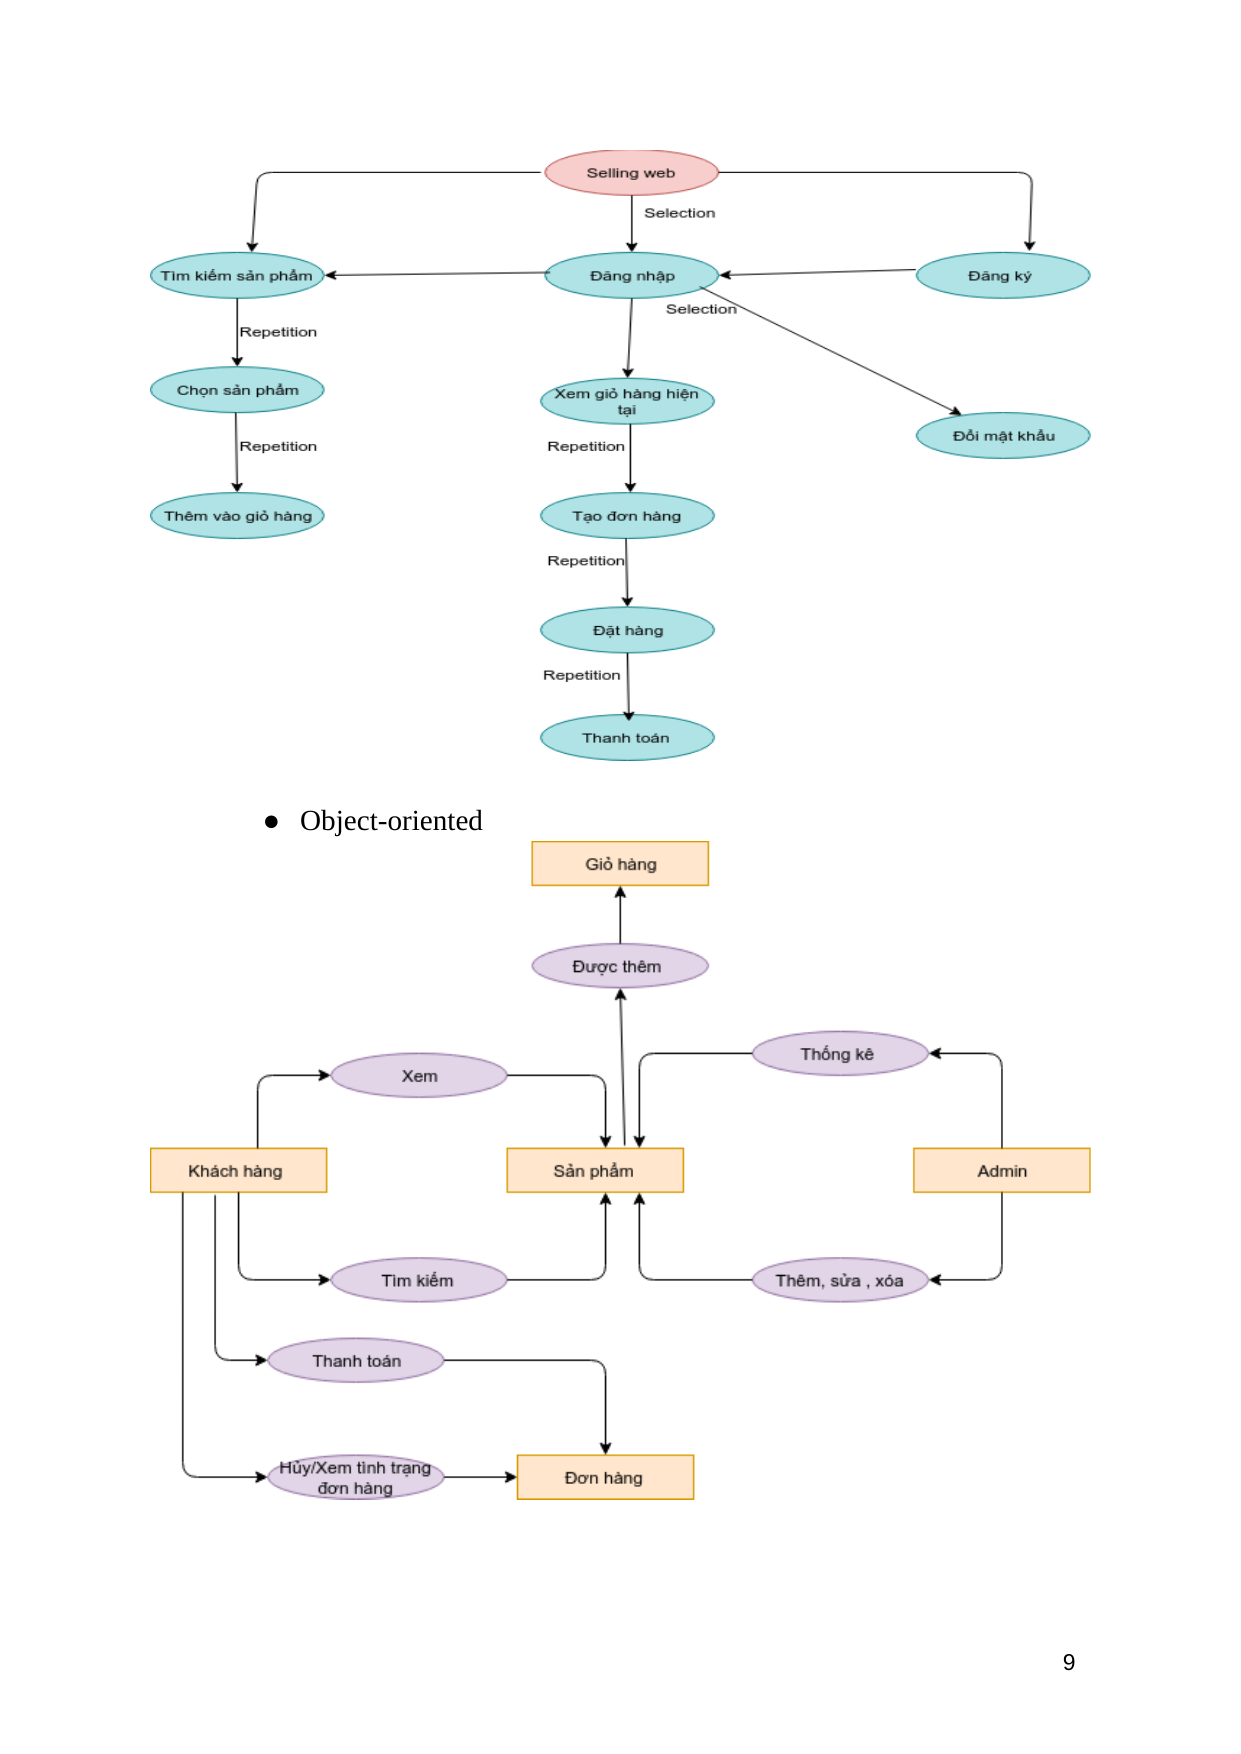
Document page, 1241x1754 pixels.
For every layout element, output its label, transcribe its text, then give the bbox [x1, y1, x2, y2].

picture [150, 841, 1091, 1500]
picture [150, 150, 1091, 761]
list Object-oriented [262, 803, 1090, 836]
